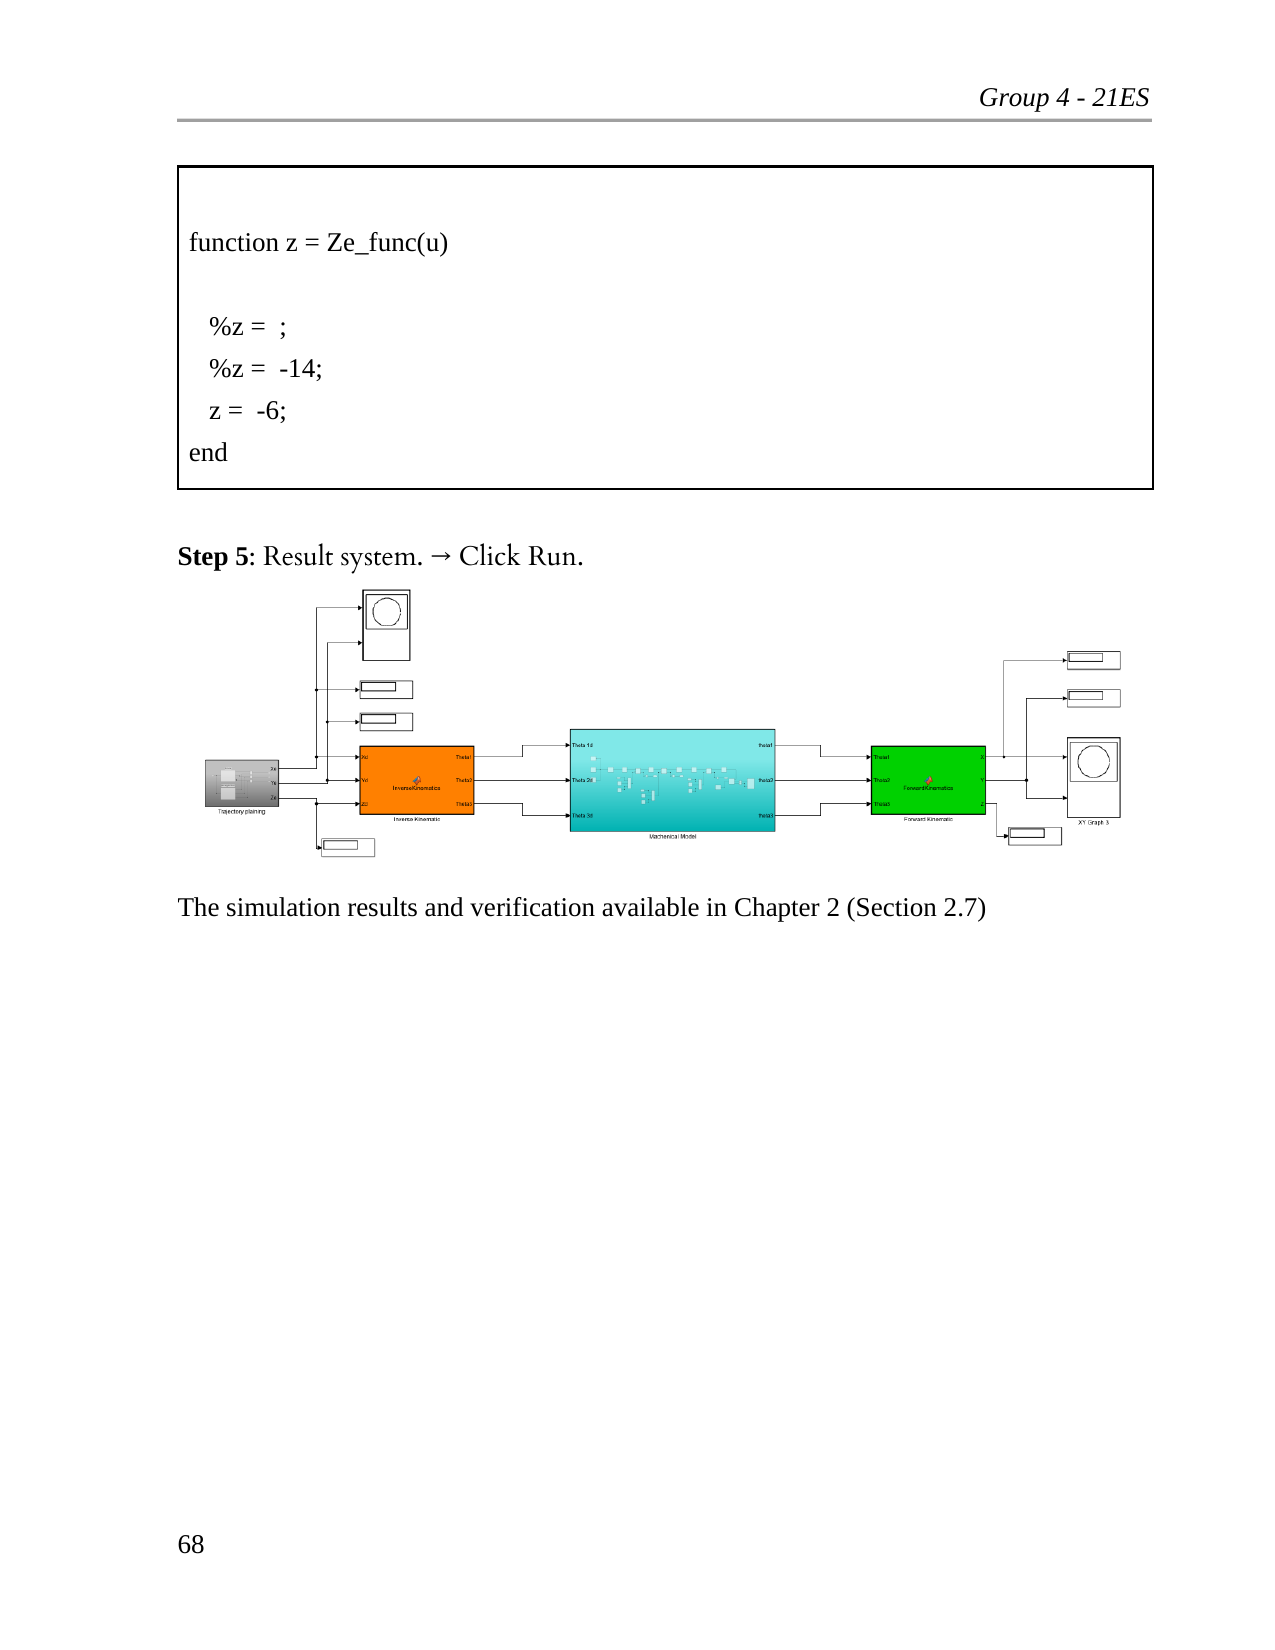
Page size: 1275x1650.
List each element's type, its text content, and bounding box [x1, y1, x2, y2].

text Step 5 [177, 539, 1152, 575]
picture [177, 587, 1152, 881]
text The simulation results and verification available in Chapter 2 (Section 2.7) [177, 892, 1152, 923]
